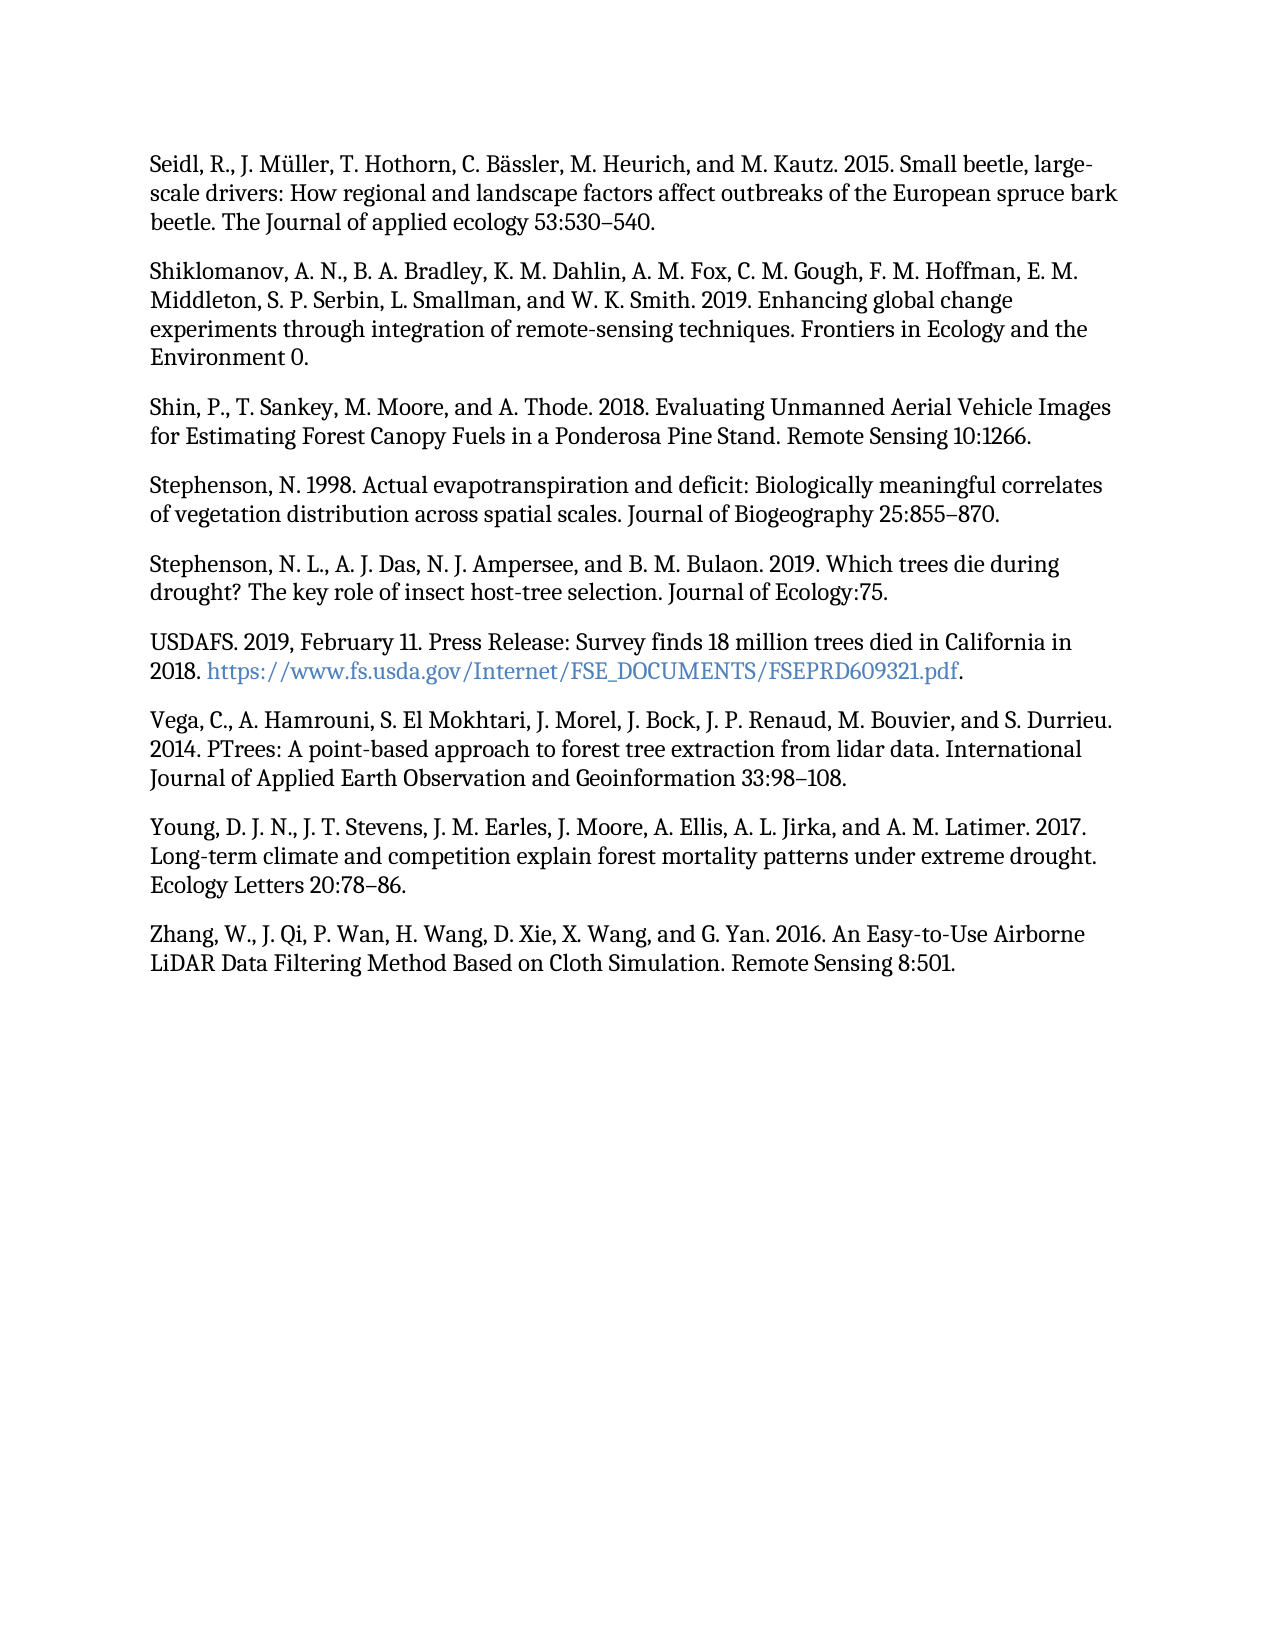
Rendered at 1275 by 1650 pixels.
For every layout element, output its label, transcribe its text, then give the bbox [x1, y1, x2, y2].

text Shin, P., T. Sankey, M. Moore, and A. Thode. 2018. Evaluating Unmanned Aerial Vehicle Images for Estimating Forest Canopy Fuels in a Ponderosa Pine Stand. Remote Sensing 10:1266. [150, 393, 1125, 450]
text Zhang, W., J. Qi, P. Wan, H. Wang, D. Xie, X. Wang, and G. Yan. 2016. An Easy-to-Use Airborne LiDAR Data Filtering Method Based on Cloth Simulation. Remote Sensing 8:501. [150, 920, 1125, 978]
text Stephenson, N. L., A. J. Das, N. J. Ampersee, and B. M. Bulaon. 2019. Which trees die during drought? The key role of insect host-tree selection. Journal of Ecology:75. [150, 549, 1125, 607]
text Young, D. J. N., J. T. Stevens, J. M. Earles, J. Moore, A. Ellis, A. L. Jirka, and A. M. Latimer. 2017. Long-term climate and competition explain forest mortality patterns under extreme drought. Ecology Letters 20:78–86. [150, 813, 1125, 899]
text Seidl, R., J. Müller, T. Hothorn, C. Bässler, M. Heurich, and M. Kautz. 2015. Small beetle, large-scale drivers: How regional and landscape factors affect outbreaks of the European spruce bark beetle. The Journal of applied ecology 53:530–540. [150, 150, 1125, 236]
text Stephenson, N. 1998. Actual evapotranspiration and deficit: Biologically meaningful correlates of vegetation distribution across spatial scales. Journal of Biogeography 25:855–870. [150, 471, 1125, 529]
text USDAFS. 2019, February 11. Press Release: Survey finds 18 million trees died in California in 2018. https://www.fs.usda.gov/Internet/FSE_DOCUMENTS/FSEPRD609321.pdf. [150, 628, 1125, 685]
text Vega, C., A. Hamrouni, S. El Mokhtari, J. Morel, J. Bock, J. P. Renaud, M. Bouvier, and S. Durrieu. 2014. PTrees: A point-based approach to forest tree extraction from lidar data. International Journal of Applied Earth Observation and Geoinformation 33:98–108. [150, 706, 1125, 792]
text Shiklomanov, A. N., B. A. Bradley, K. M. Dahlin, A. M. Fox, C. M. Gough, F. M. Hoffman, E. M. Middleton, S. P. Serbin, L. Smallman, and W. K. Smith. 2019. Enhancing global change experiments through integration of remote-sensing techniques. Frontiers in Ecology and the Environment 0. [150, 257, 1125, 372]
